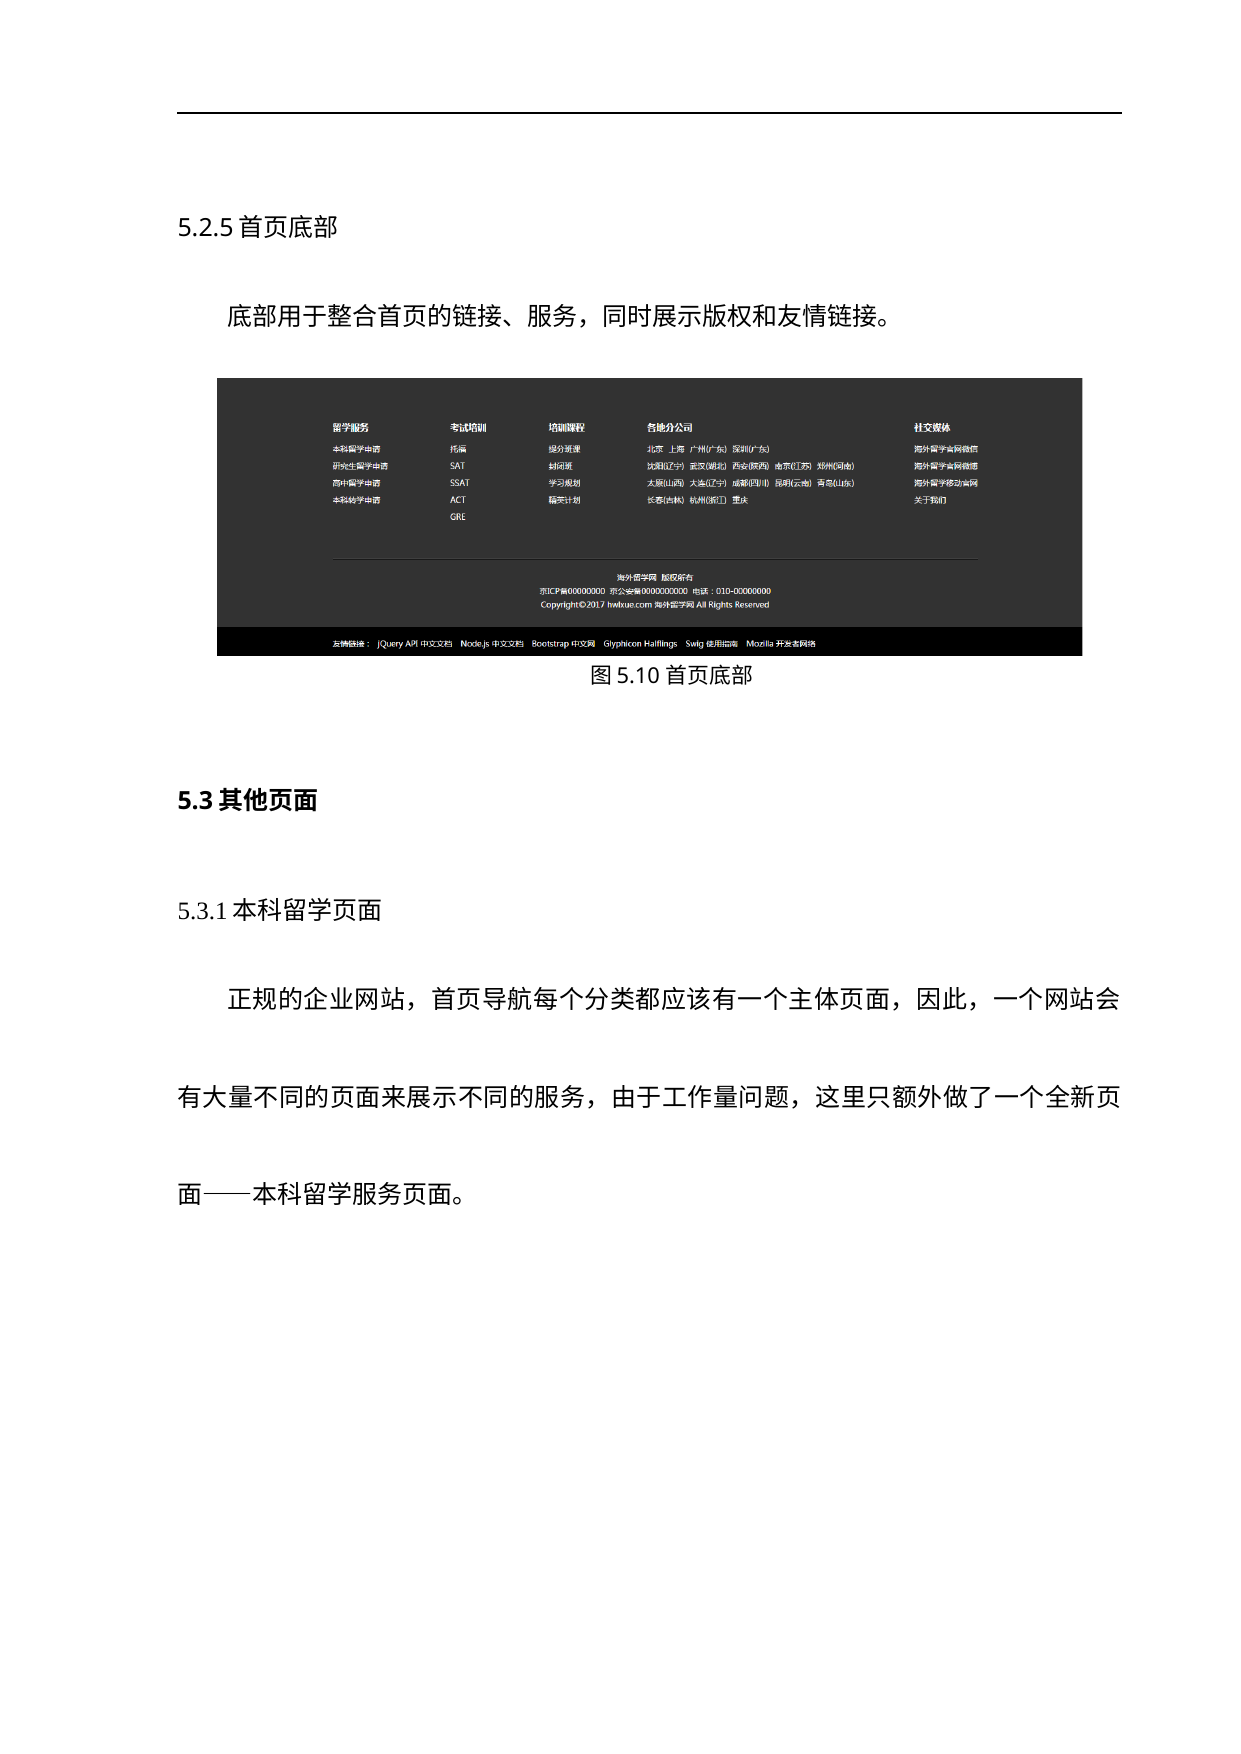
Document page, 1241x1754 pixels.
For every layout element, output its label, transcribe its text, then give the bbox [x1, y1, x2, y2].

title 5.2.5首页底部 [177, 193, 1122, 258]
text 底部用于整合首页的链接、服务，同时展示版权和友情链接。 [177, 282, 1122, 347]
subtitle 5.3其他页面 [177, 766, 1122, 831]
title 5.3.1本科留学页面 [177, 876, 1122, 941]
picture [217, 365, 1083, 656]
text 图5.10 首页底部 [177, 658, 1122, 690]
text 正规的企业网站，首页导航每个分类都应该有一个主体页面，因此，一个网站会有大量不同的页面来展示不同的服务，由于工作量问题，这里只额外做了一个全新页面——本科留学服务页面。 [177, 965, 1122, 1225]
